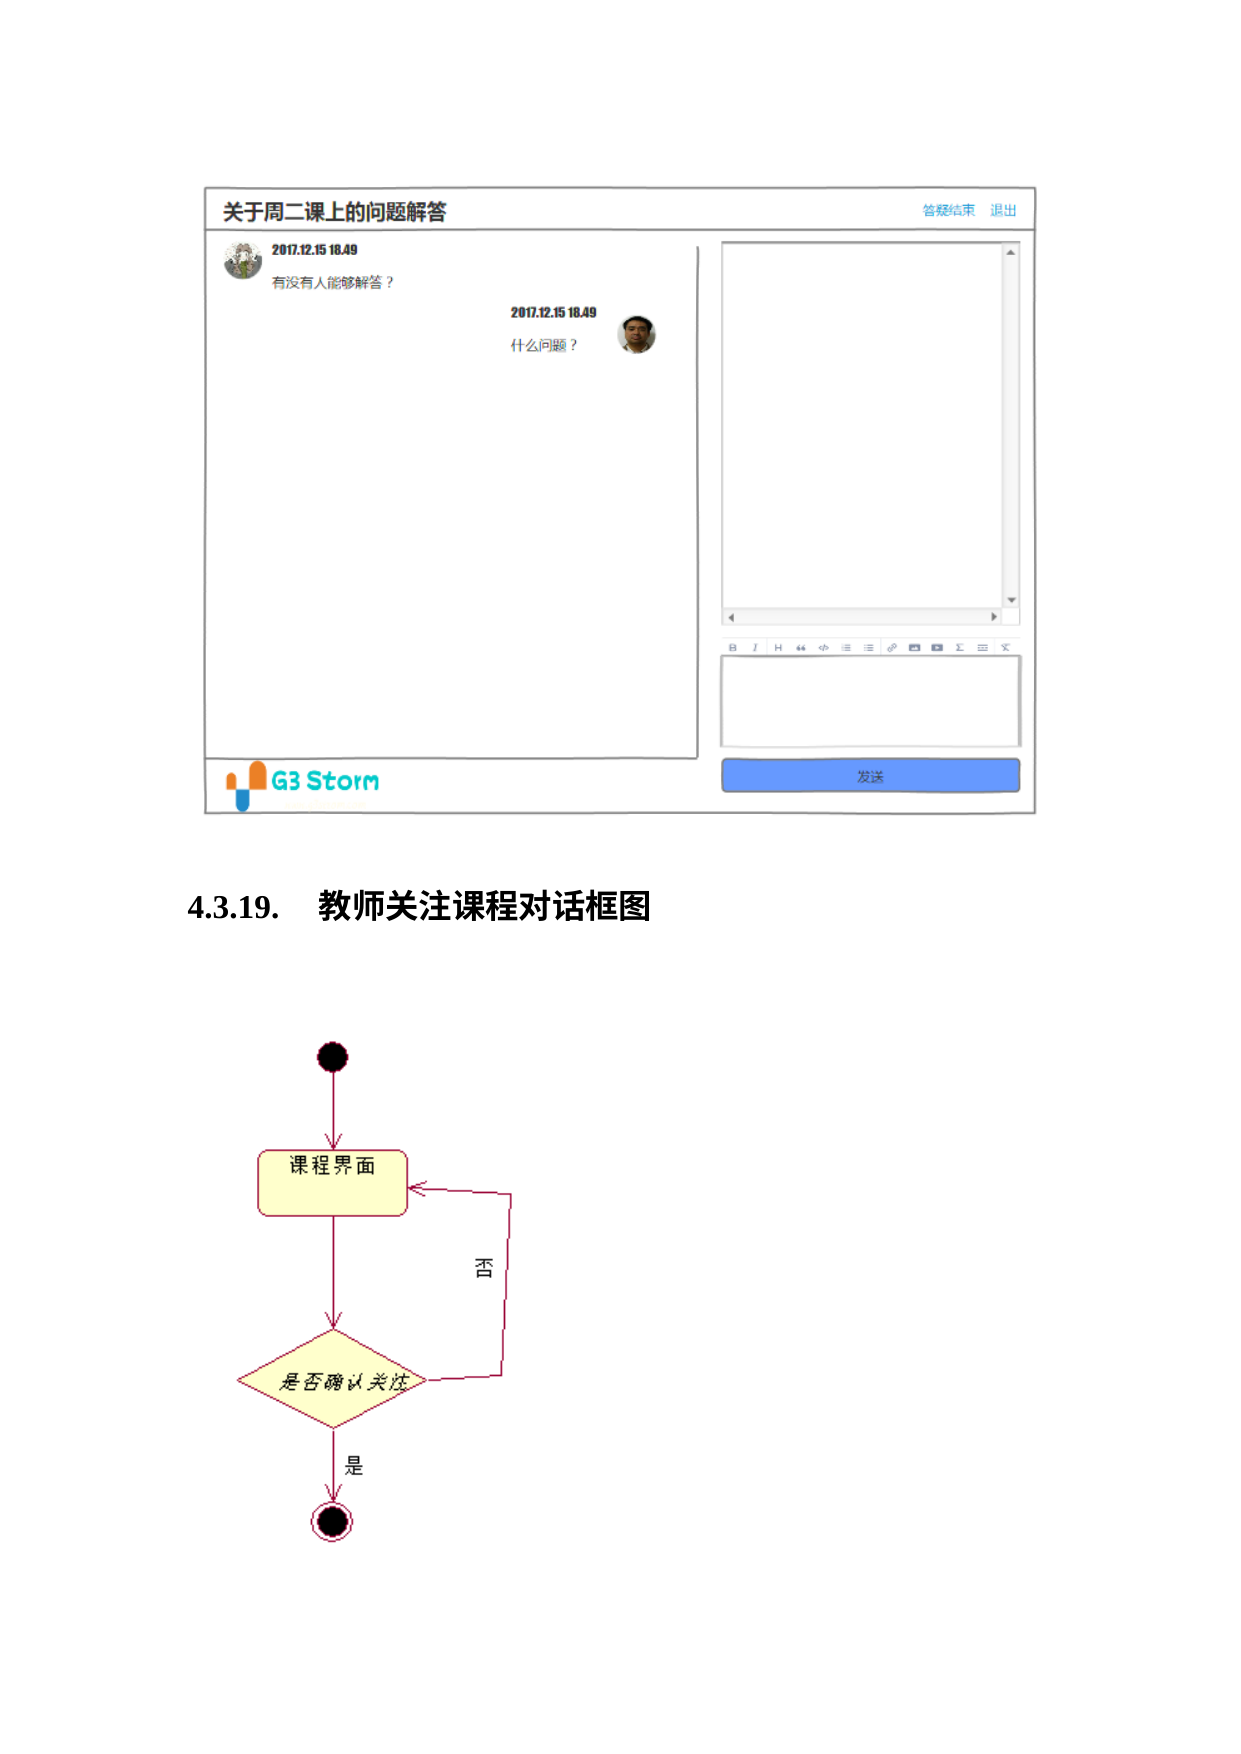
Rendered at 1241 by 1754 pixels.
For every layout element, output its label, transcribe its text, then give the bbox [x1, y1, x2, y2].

picture [187, 162, 1048, 819]
picture [187, 998, 595, 1583]
subtitle 教师关注课程对话框图 [187, 872, 1053, 937]
